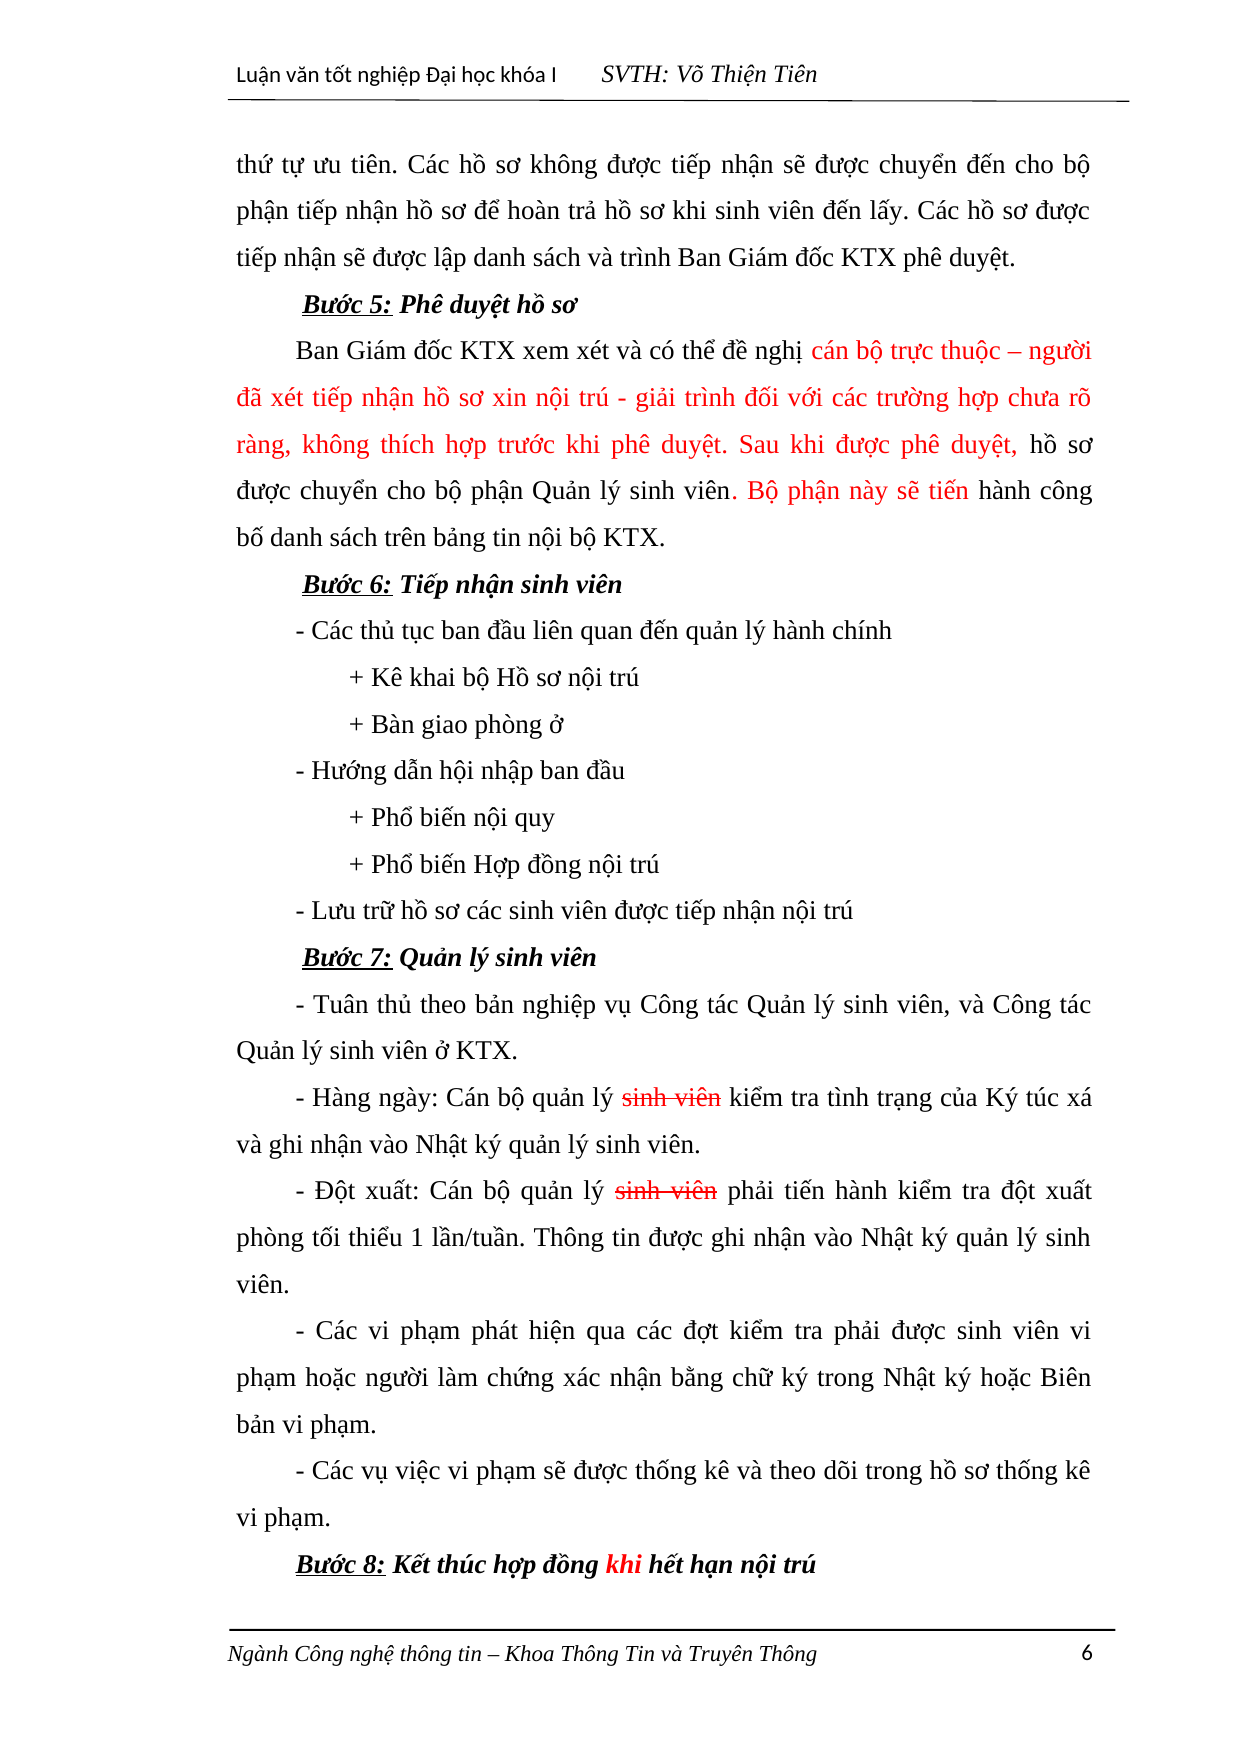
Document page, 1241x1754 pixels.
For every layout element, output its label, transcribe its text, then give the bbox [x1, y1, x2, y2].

text - Hướng dẫn hội nhập ban đầu [236, 754, 1093, 786]
text + Phổ biến nội quy [236, 801, 1093, 832]
text - Tuân thủ theo bản nghiệp vụ Công tác Quản lý sinh viên, và Công tác Quản lý sinh viên ở KTX. [236, 988, 1093, 1066]
text + Phổ biến Hợp đồng nội trú [236, 848, 1093, 879]
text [236, 148, 1093, 272]
text Bước 7: Quản lý sinh viên [236, 941, 1093, 972]
text - Đột xuất: Cán bộ quản lý sinh viên phải tiến hành kiểm tra đột xuất phòng tối thiểu 1 lần/tuần. Thông tin được ghi nhận vào Nhật ký quản lý sinh viên. [236, 1174, 1093, 1299]
text - Các vụ việc vi phạm sẽ được thống kê và theo dõi trong hồ sơ thống kê vi phạm. [236, 1454, 1093, 1532]
text - Hàng ngày: Cán bộ quản lý sinh viên kiểm tra tình trạng của Ký túc xá và ghi nhận vào Nhật ký quản lý sinh viên. [236, 1081, 1093, 1159]
text + Kê khai bộ Hồ sơ nội trú [236, 661, 1093, 692]
text Ban Giám đốc KTX xem xét và có thể đề nghị cán bộ trực thuộc – người đã xét tiếp nhận hồ sơ xin nội trú - giải trình đối với các trường hợp chưa rõ ràng, không thích hợp trước khi phê duyệt. Sau khi được phê duyệt, hồ sơ được chuyển cho bộ phận Quản lý sinh viên. Bộ phận này sẽ tiến hành công bố danh sách trên bảng tin nội bộ KTX. [236, 334, 1093, 552]
text - Các vi phạm phát hiện qua các đợt kiểm tra phải được sinh viên vi phạm hoặc người làm chứng xác nhận bằng chữ ký trong Nhật ký hoặc Biên bản vi phạm. [236, 1314, 1093, 1439]
text + Bàn giao phòng ở [236, 708, 1093, 739]
text - Lưu trữ hồ sơ các sinh viên được tiếp nhận nội trú [236, 894, 1093, 926]
text Bước 5: Phê duyệt hồ sơ [236, 288, 1093, 319]
text - Các thủ tục ban đầu liên quan đến quản lý hành chính [236, 614, 1093, 646]
text Bước 8: Kết thúc hợp đồng khi hết hạn nội trú [236, 1548, 1093, 1579]
text Bước 6: Tiếp nhận sinh viên [236, 568, 1093, 599]
